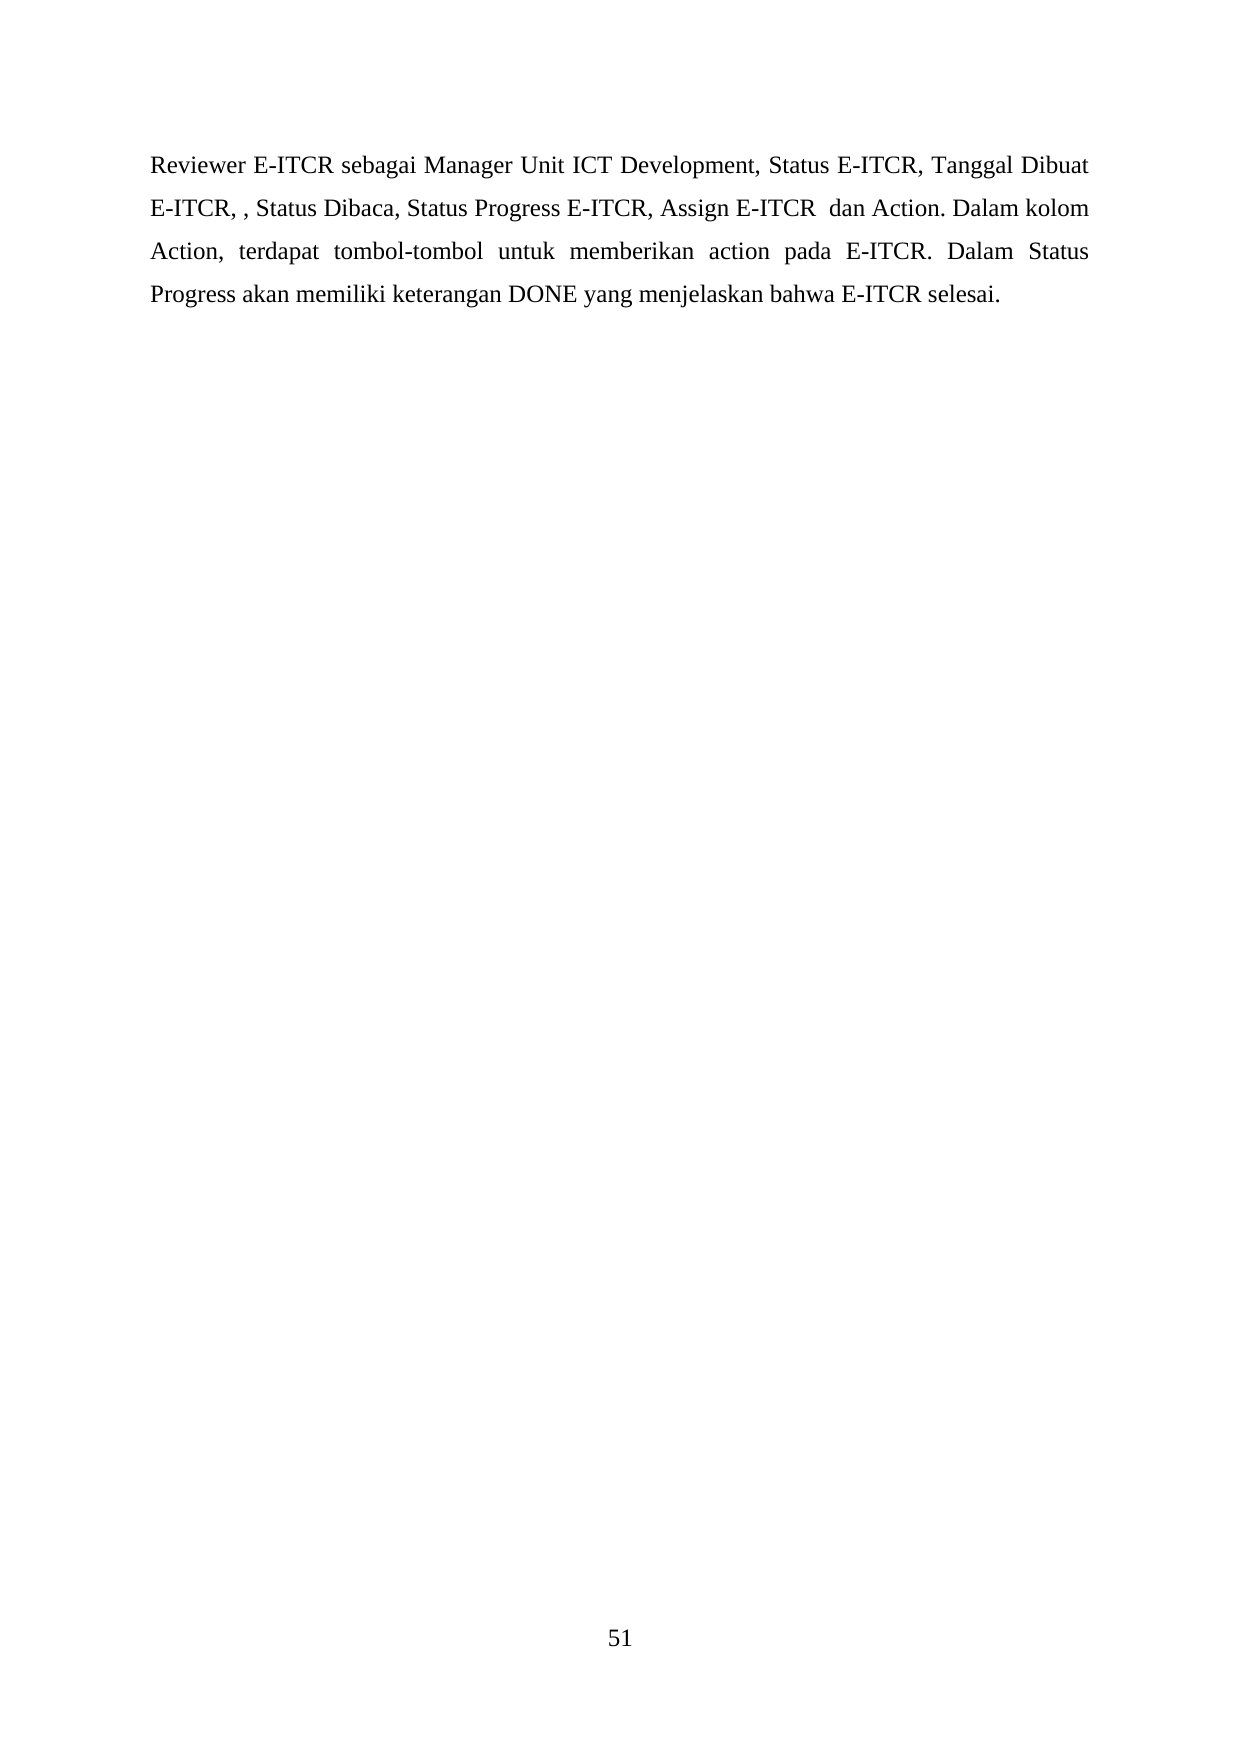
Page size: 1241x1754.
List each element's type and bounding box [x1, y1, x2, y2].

text [150, 150, 1090, 308]
